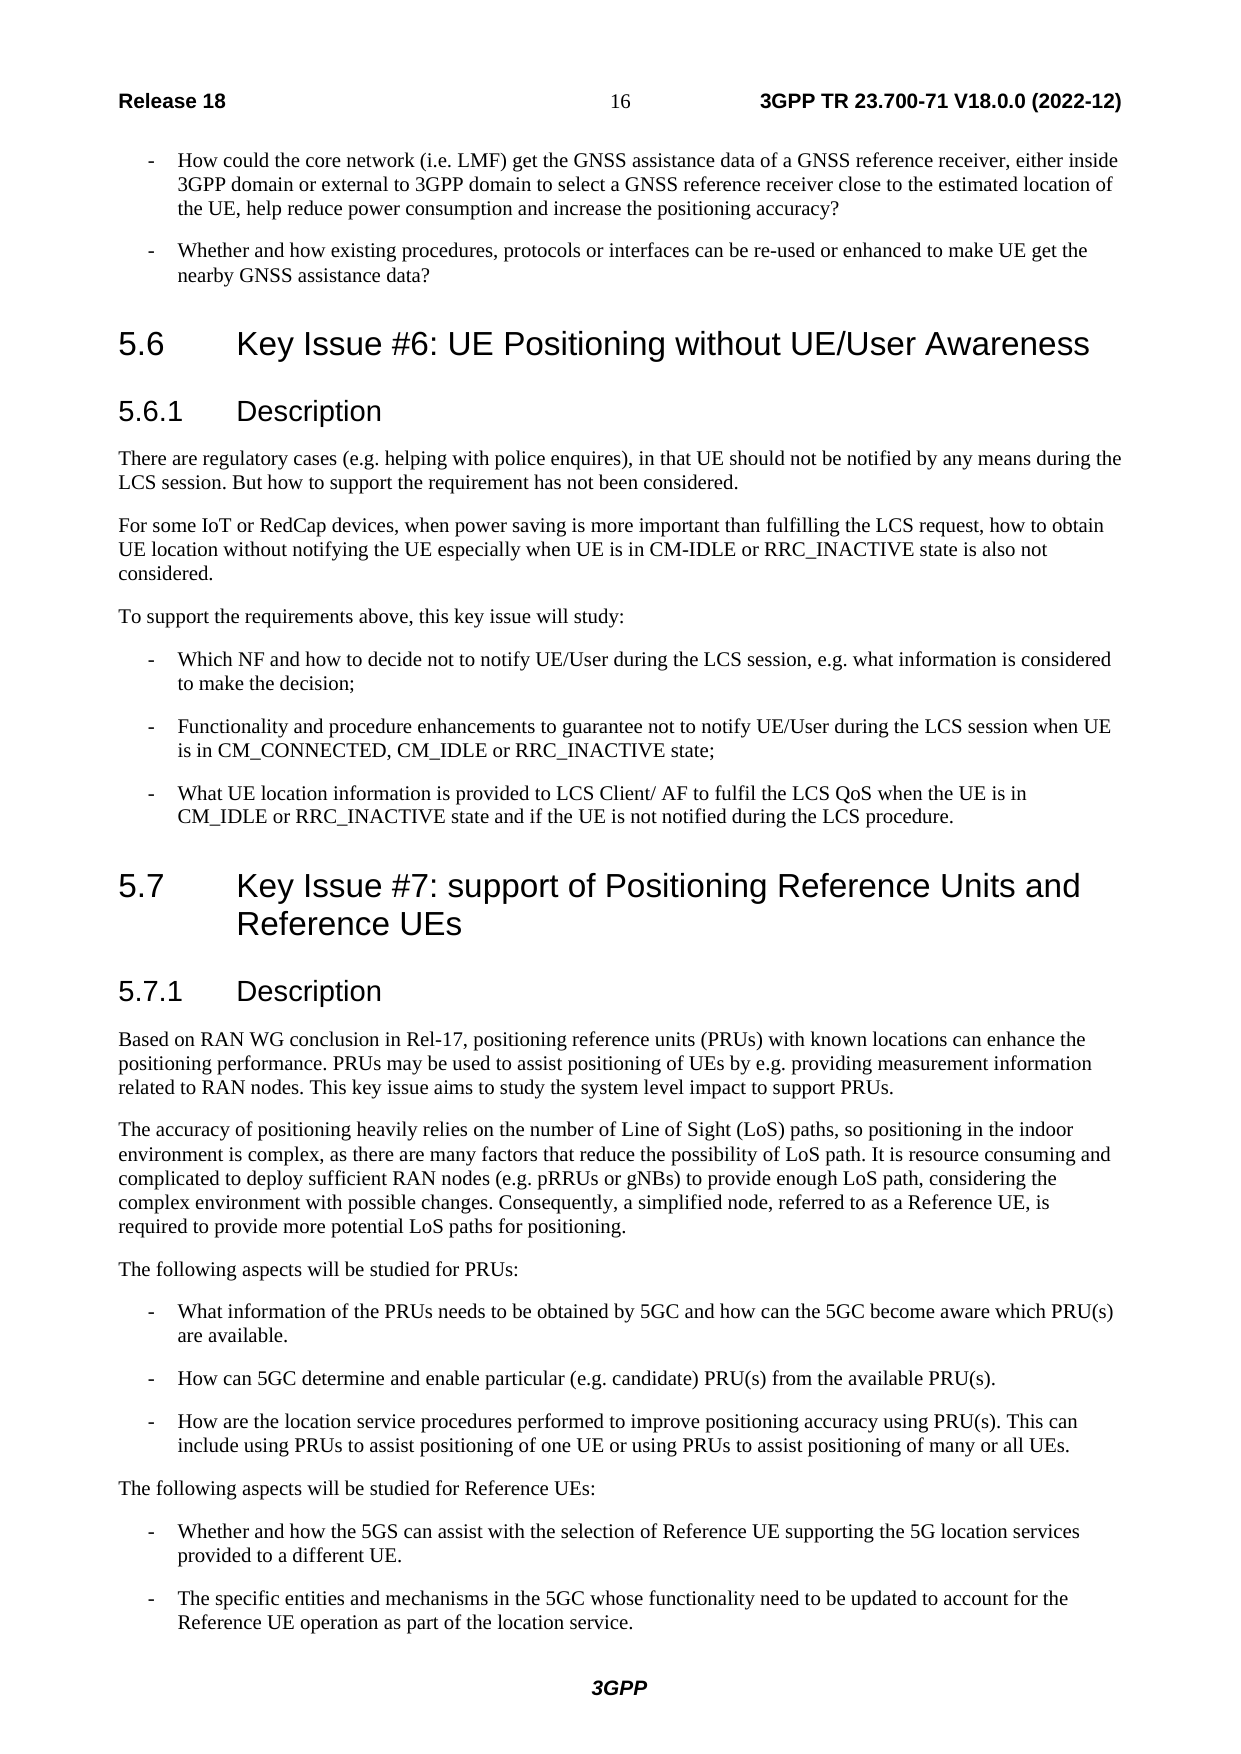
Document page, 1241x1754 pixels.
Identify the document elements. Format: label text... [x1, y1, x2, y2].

text - How can 5GC determine and enable particular (e.g. candidate) PRU(s) from the available PRU(s). [148, 1366, 1122, 1390]
text The accuracy of positioning heavily relies on the number of Line of Sight (LoS) paths, so positioning in the indoor environment is complex, as there are many factors that reduce the possibility of LoS path. It is resource consuming and complicated to deploy sufficient RAN nodes (e.g. pRRUs or gNBs) to provide enough LoS path, considering the complex environment with possible changes. Consequently, a simplified node, referred to as a Reference UE, is required to provide more potential LoS paths for positioning. [118, 1117, 1122, 1238]
text The following aspects will be studied for PRUs: [118, 1256, 1122, 1281]
text - Whether and how existing procedures, protocols or interfaces can be re-used or enhanced to make UE get the nearby GNSS assistance data? [148, 238, 1122, 287]
subtitle 5.6.1 Description [118, 394, 1122, 427]
text - How could the core network (i.e. LMF) get the GNSS assistance data of a GNSS reference receiver, either inside 3GPP domain or external to 3GPP domain to select a GNSS reference receiver close to the estimated location of the UE, help reduce power consumption and increase the positioning accuracy? [148, 147, 1122, 220]
text - Functionality and procedure enhancements to guarantee not to notify UE/User during the LCS session when UE is in CM_CONNECTED, CM_IDLE or RRC_INACTIVE state; [148, 713, 1122, 762]
text - What UE location information is provided to LCS Client/ AF to fulfil the LCS QoS when the UE is in CM_IDLE or RRC_INACTIVE state and if the UE is not notified during the LCS procedure. [148, 780, 1122, 828]
text To support the requirements above, this key issue will study: [118, 604, 1122, 628]
text The following aspects will be studied for Reference UEs: [118, 1476, 1122, 1500]
text - How are the location service procedures performed to improve positioning accuracy using PRU(s). This can include using PRUs to assist positioning of one UE or using PRUs to assist positioning of many or all UEs. [148, 1409, 1122, 1457]
subtitle 5.6 Key Issue #6: UE Positioning without UE/User Awareness [118, 324, 1122, 362]
text - Which NF and how to decide not to notify UE/User during the LCS session, e.g. what information is considered to make the decision; [148, 647, 1122, 695]
subtitle 5.7.1 Description [118, 974, 1122, 1008]
text - What information of the PRUs needs to be obtained by 5GC and how can the 5GC become aware which PRU(s) are available. [148, 1299, 1122, 1347]
subtitle 5.7 Key Issue #7: support of Positioning Reference Units and Reference UEs [118, 866, 1122, 943]
text There are regulatory cases (e.g. helping with police enquires), in that UE should not be notified by any means during the LCS session. But how to support the requirement has not been considered. [118, 446, 1122, 494]
text For some IoT or RedCap devices, when power saving is more important than fulfilling the LCS request, how to obtain UE location without notifying the UE especially when UE is in CM-IDLE or RRC_INACTIVE state is also not considered. [118, 513, 1122, 585]
text - The specific entities and mechanisms in the 5GC whose functionality need to be updated to account for the Reference UE operation as part of the location service. [148, 1586, 1122, 1634]
text - Whether and how the 5GS can assist with the selection of Reference UE supporting the 5G location services provided to a different UE. [148, 1519, 1122, 1567]
text Based on RAN WG conclusion in Rel-17, positioning reference units (PRUs) with known locations can enhance the positioning performance. PRUs may be used to assist positioning of UEs by e.g. providing measurement information related to RAN nodes. This key issue aims to study the system level impact to support PRUs. [118, 1026, 1122, 1099]
